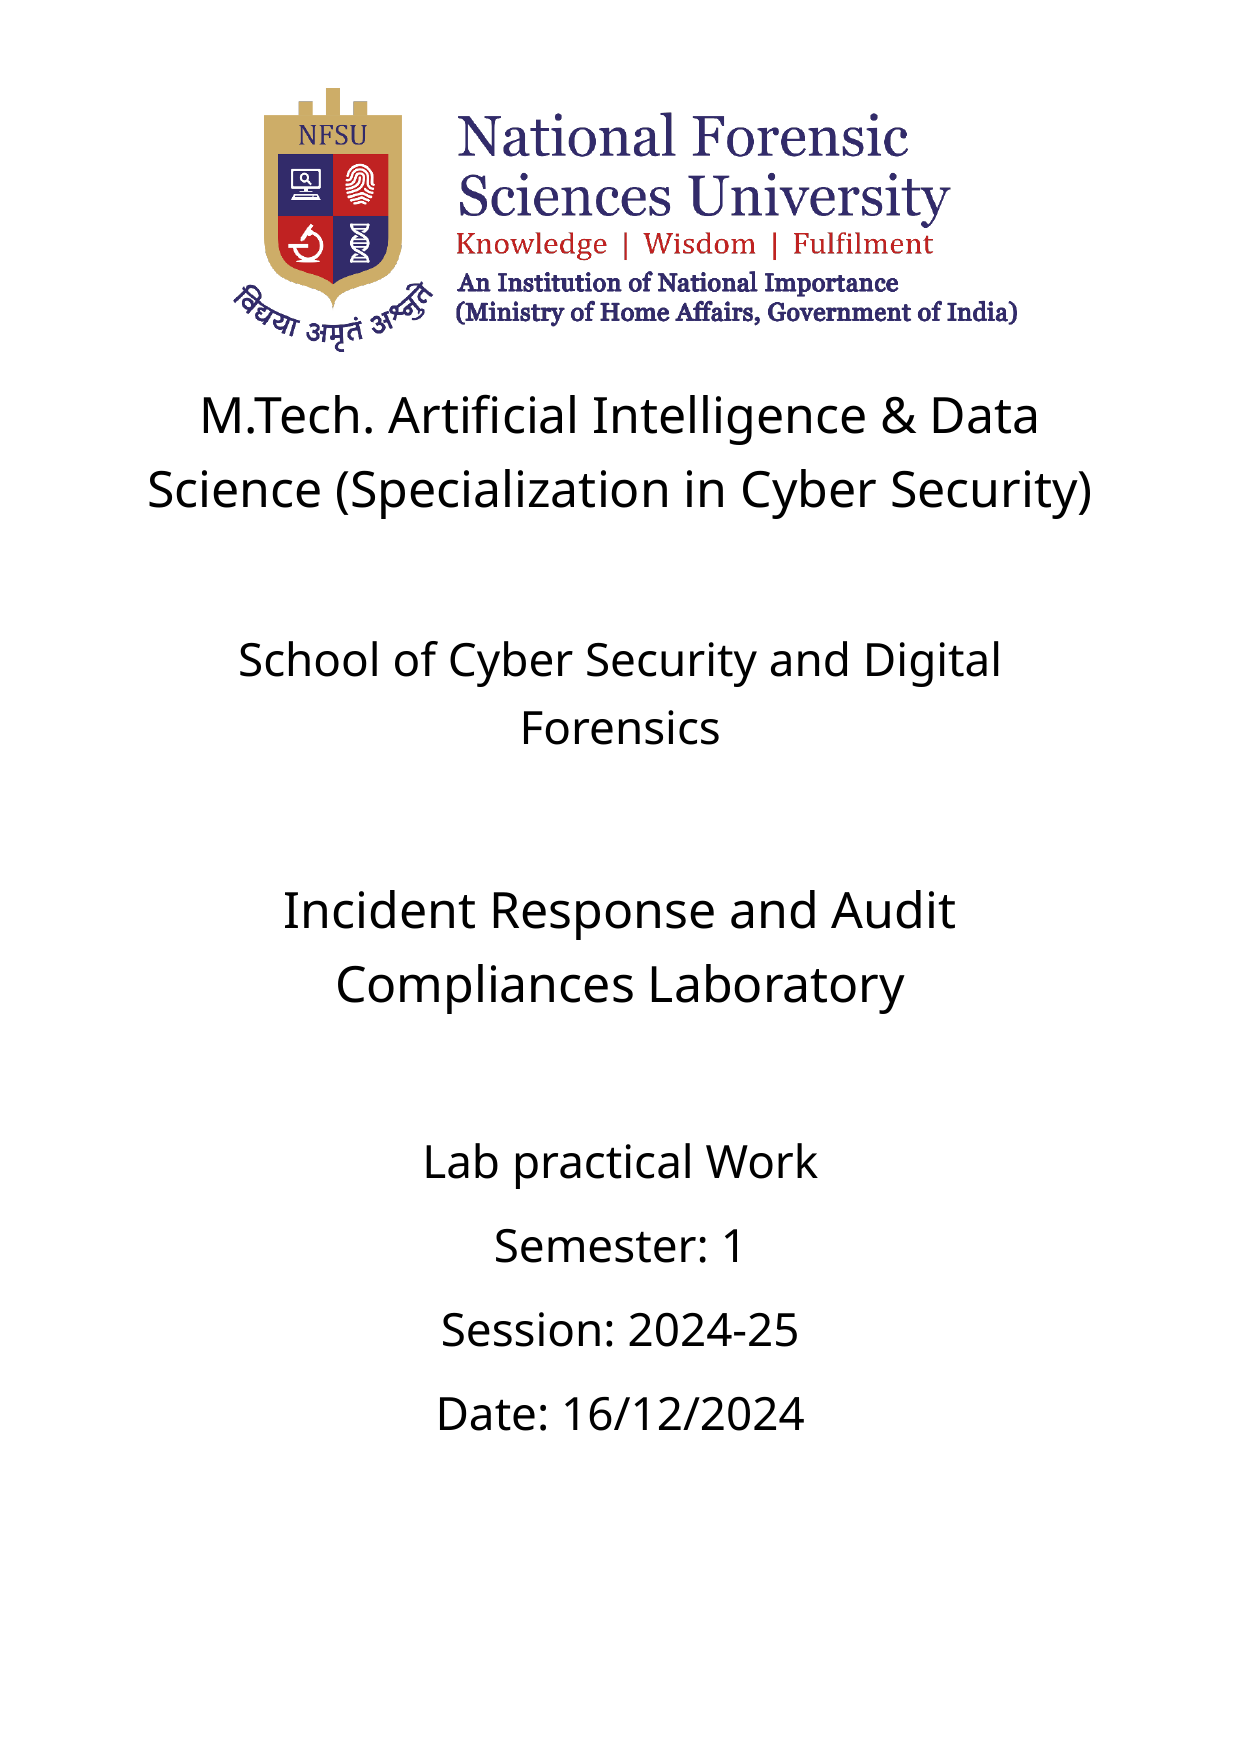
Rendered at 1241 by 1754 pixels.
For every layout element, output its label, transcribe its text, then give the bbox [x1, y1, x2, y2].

text Lab practical Work [139, 1129, 1101, 1192]
text Date: 16/12/2024 [139, 1381, 1101, 1443]
text Session: 2024-25 [139, 1297, 1101, 1359]
picture [223, 78, 1023, 361]
text School of Cyber Security and Digital Forensics [139, 628, 1101, 757]
text M.Tech. Artificial Intelligence & Data Science (Specialization in Cyber Security) [139, 380, 1101, 522]
text Incident Response and Audit Compliances Laboratory [139, 875, 1101, 1017]
text Semester: 1 [139, 1213, 1101, 1276]
